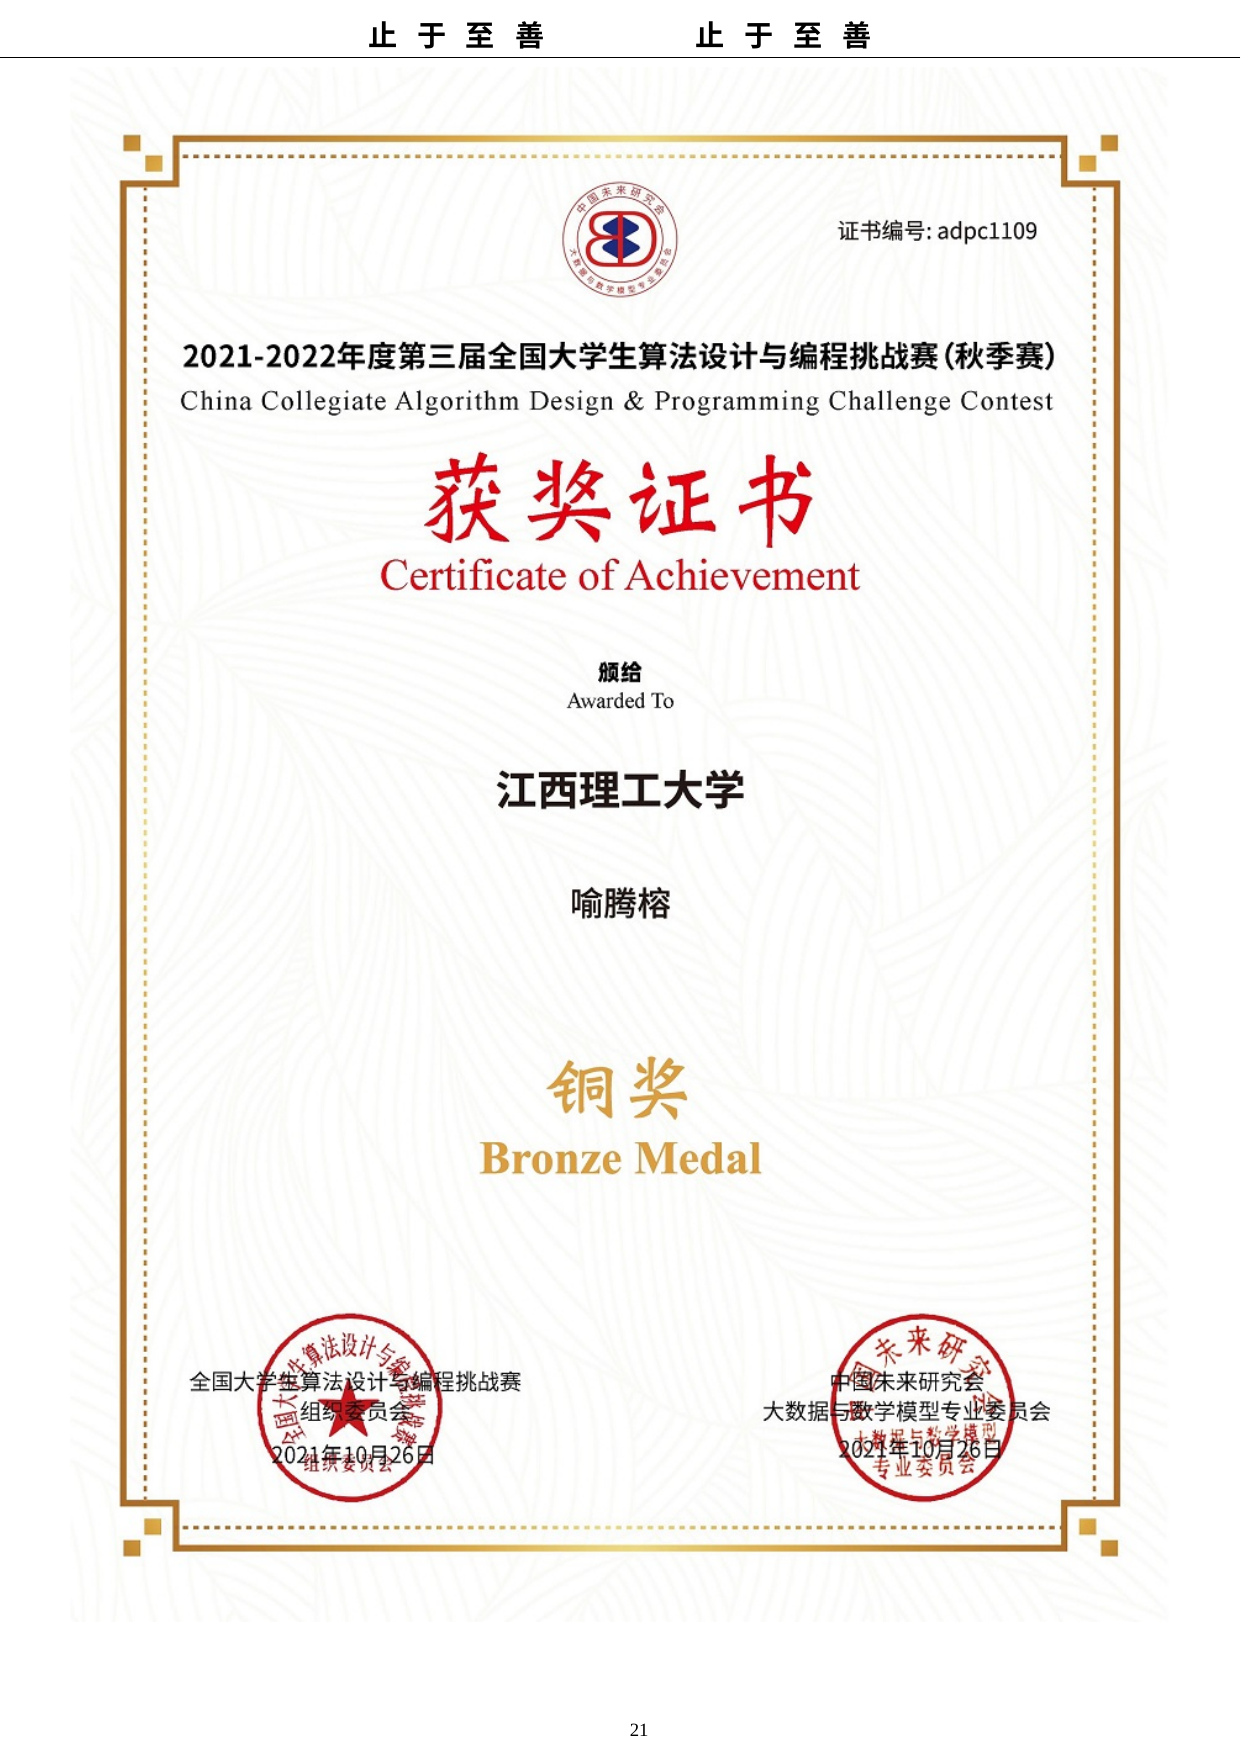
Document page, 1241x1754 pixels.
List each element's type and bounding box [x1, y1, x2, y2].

picture [70, 67, 1170, 1622]
